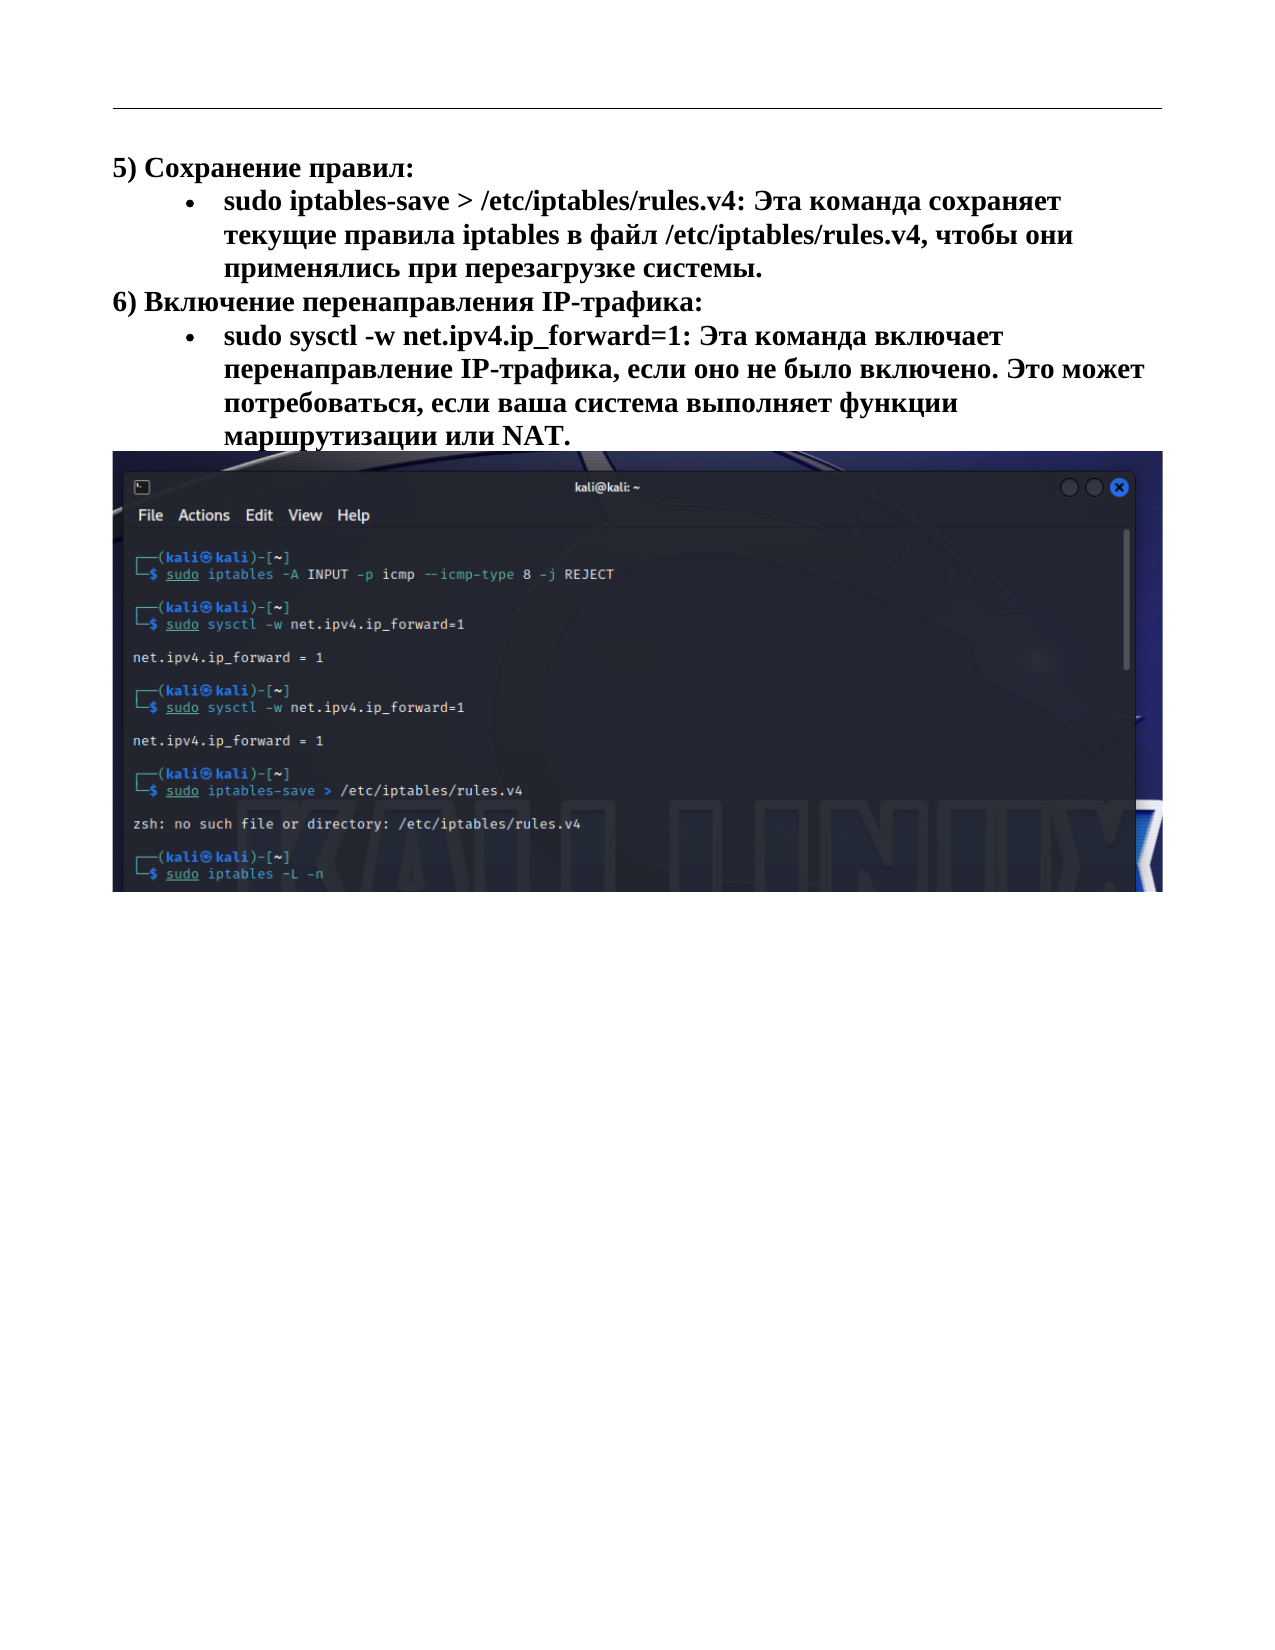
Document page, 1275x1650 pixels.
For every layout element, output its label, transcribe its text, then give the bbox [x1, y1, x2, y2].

list sudo sysctl -w net.ipv4.ip_forward=1: Эта команда включает перенаправление IP-трафика, если оно не было включено. Это может потребоваться, если ваша система выполняет функции маршрутизации или NAT. [186, 318, 1162, 451]
text 6) Включение перенаправления IP-трафика: [112, 284, 1162, 318]
picture [112, 451, 1163, 892]
list sudo iptables-save > /etc/iptables/rules.v4: Эта команда сохраняет текущие правила iptables в файл /etc/iptables/rules.v4, чтобы они применялись при перезагрузке системы. [186, 183, 1162, 284]
text 5) Сохранение правил: [112, 150, 1162, 183]
